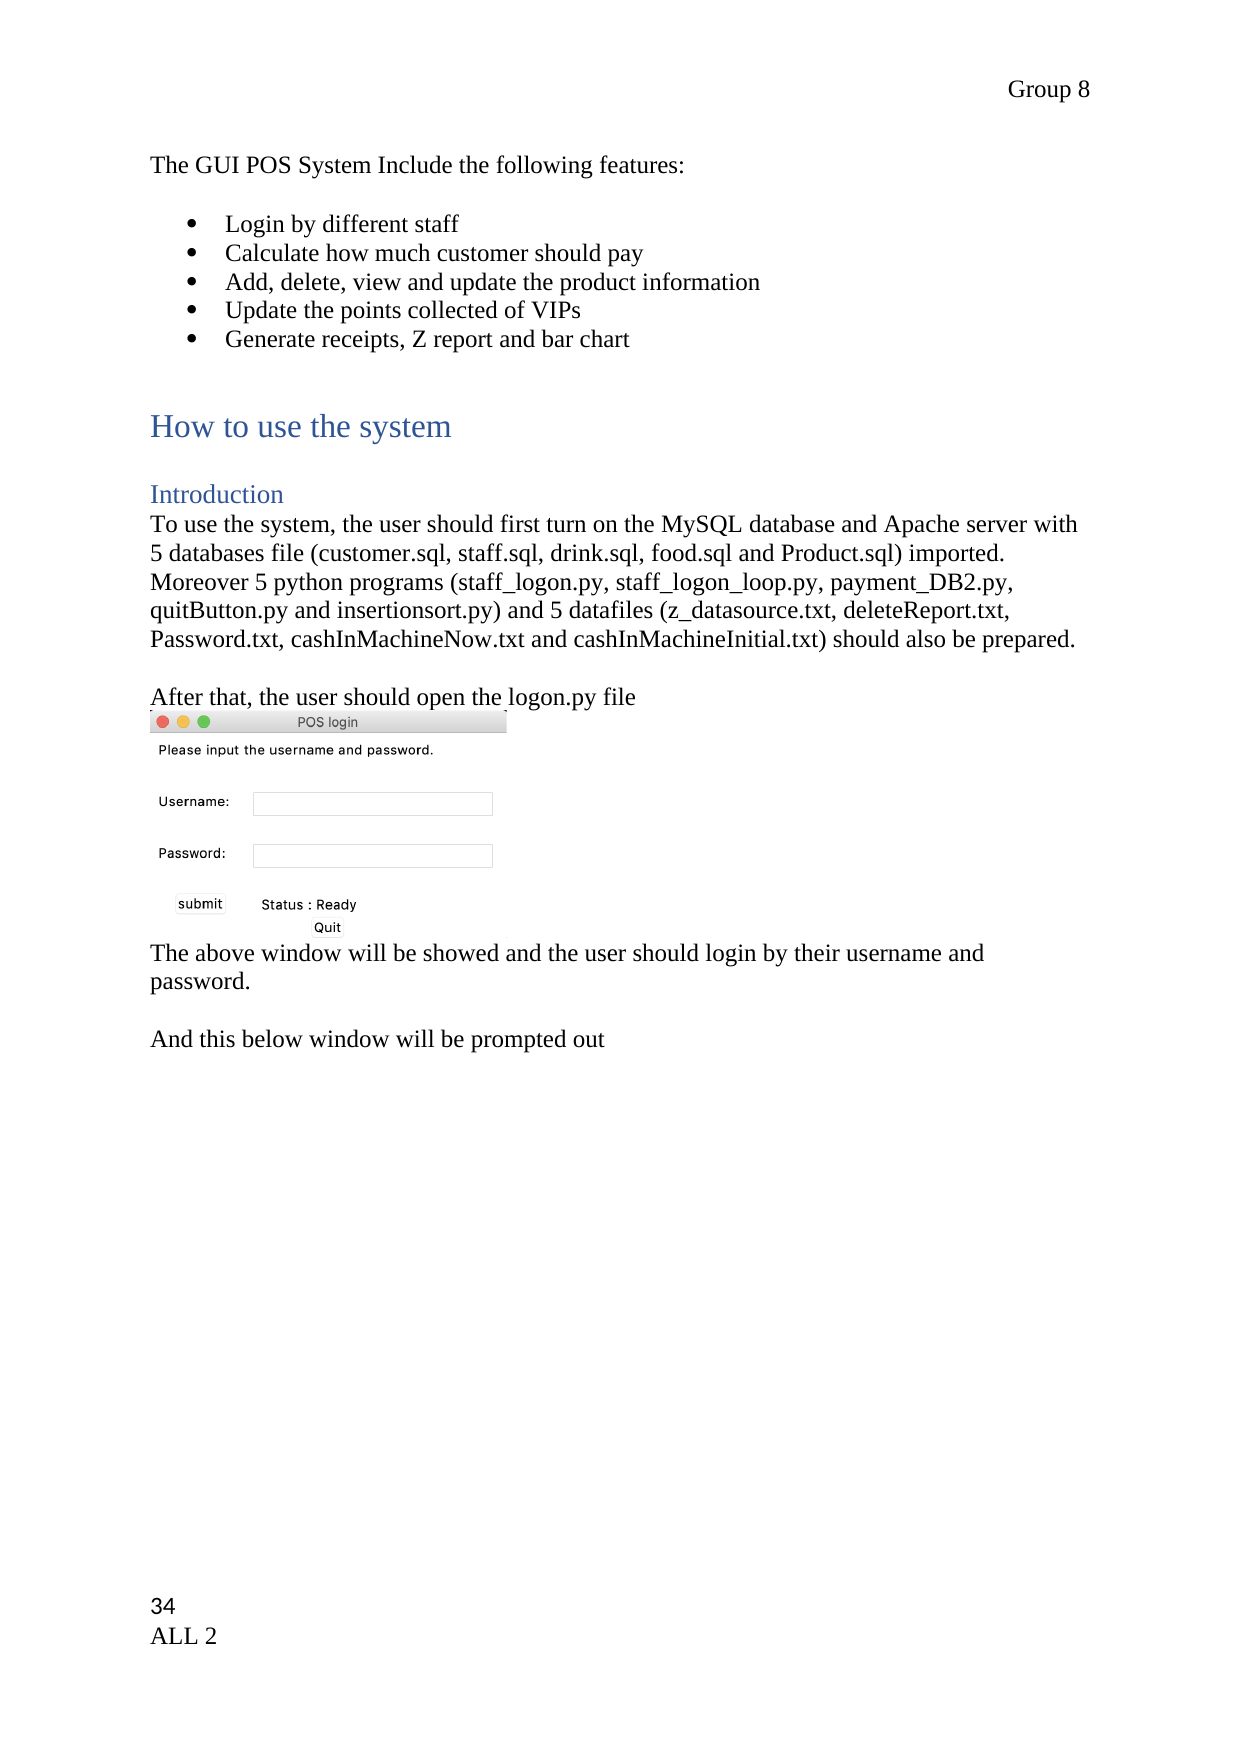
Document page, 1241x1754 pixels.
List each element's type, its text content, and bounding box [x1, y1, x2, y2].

text To use the system, the user should first turn on the MySQL database and Apache server with 5 databases file (customer.sql, staff.sql, drink.sql, food.sql and Product.sql) imported. Moreover 5 python programs (staff_logon.py, staff_logon_loop.py, payment_DB2.py, quitButton.py and insertionsort.py) and 5 datafiles (z_datasource.txt, deleteReport.txt, Password.txt, cashInMachineNow.txt and cashInMachineInitial.txt) should also be prepared. [150, 509, 1090, 653]
subtitle How to use the system [150, 407, 1090, 445]
subtitle Introduction [150, 478, 1090, 509]
text The above window will be showed and the user should login by their username and password. [150, 938, 1090, 995]
text After that, the user should open the logon.py file [150, 682, 1090, 710]
list Generate receipts, Z report and bar chart [187, 324, 1090, 353]
picture [150, 710, 507, 938]
list Update the points collected of VIPs [187, 296, 1090, 324]
list Add, delete, view and update the product information [187, 267, 1090, 296]
text And this below window will be prompted out [150, 1024, 1090, 1053]
list Login by different staff [187, 209, 1090, 238]
text The GUI POS System Include the following features: [150, 150, 1090, 209]
list Calculate how much customer should pay [187, 238, 1090, 267]
